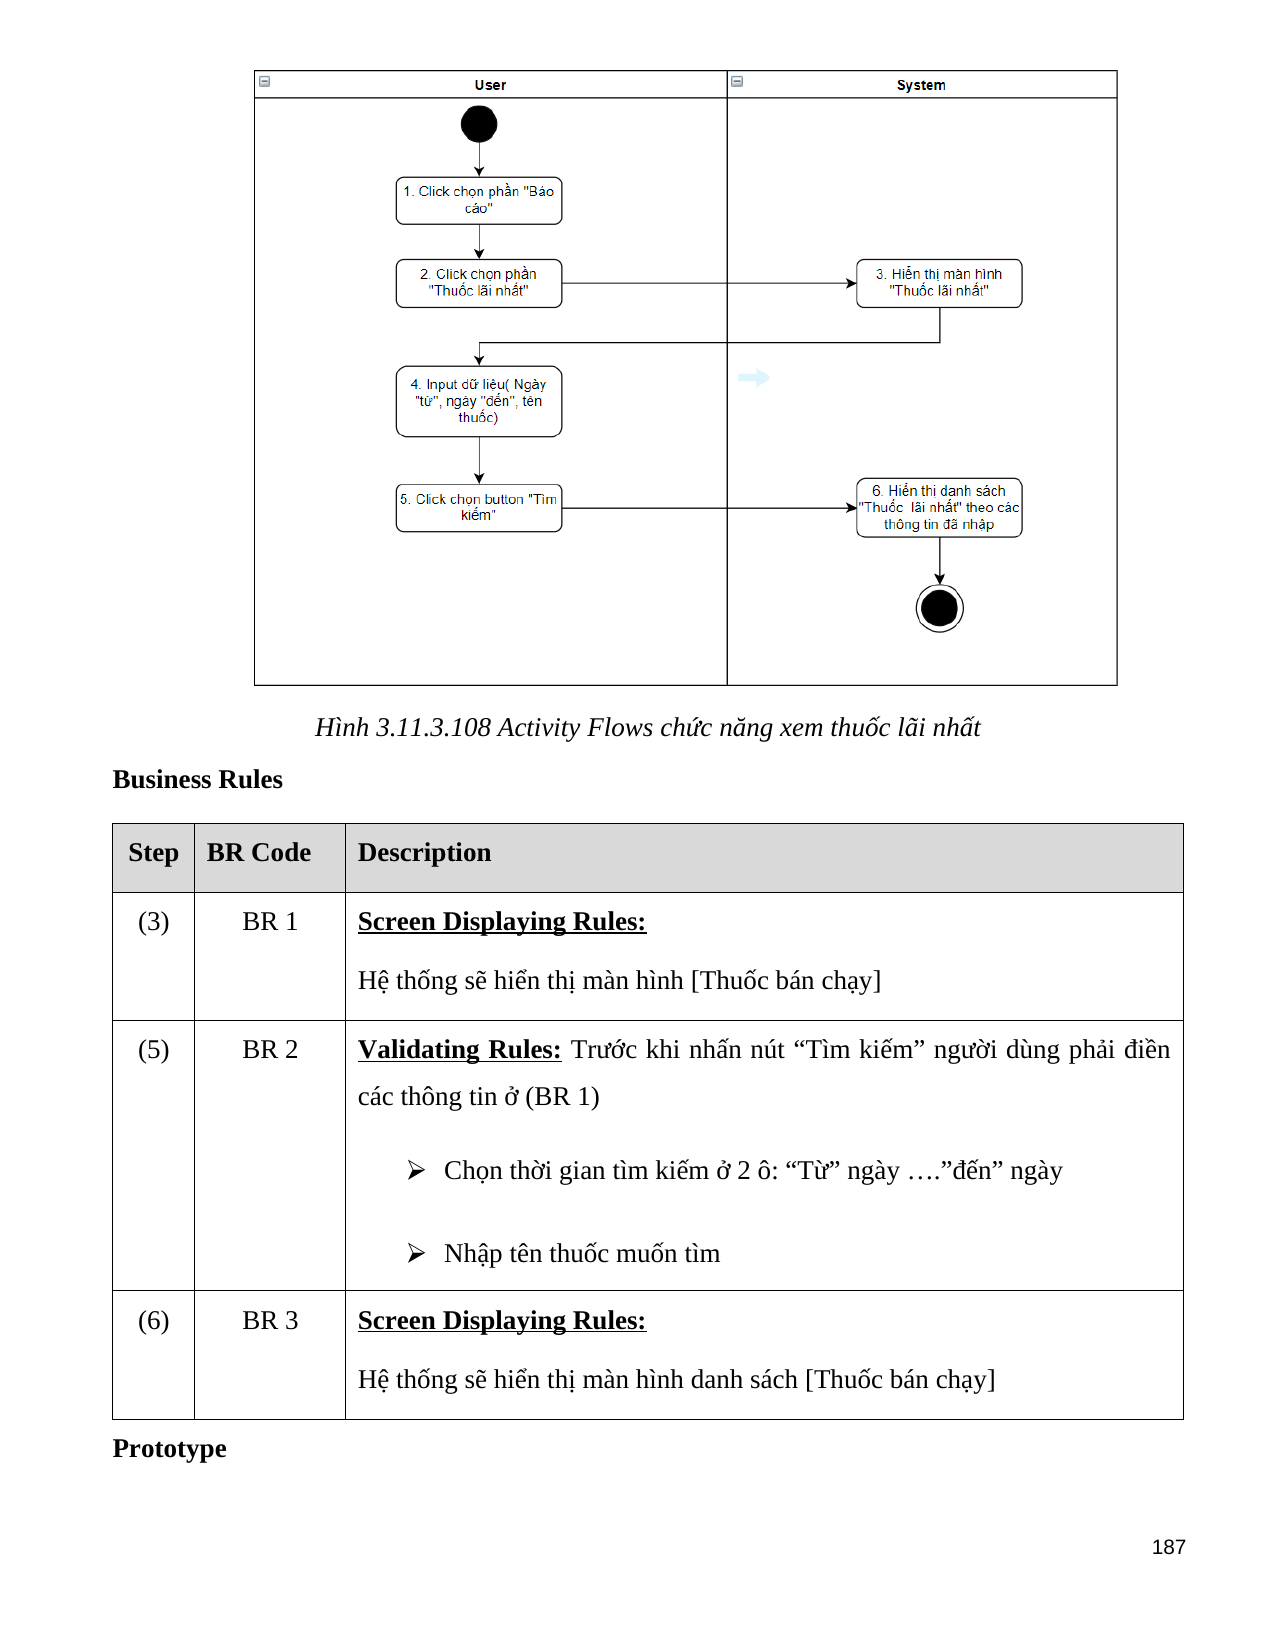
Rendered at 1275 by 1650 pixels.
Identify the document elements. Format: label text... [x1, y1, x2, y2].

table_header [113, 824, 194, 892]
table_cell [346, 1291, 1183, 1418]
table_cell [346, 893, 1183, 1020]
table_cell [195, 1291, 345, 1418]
picture [254, 68, 1120, 687]
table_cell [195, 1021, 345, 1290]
text Business Rules [112, 763, 1186, 794]
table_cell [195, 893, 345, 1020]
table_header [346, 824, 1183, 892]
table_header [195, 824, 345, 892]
text Prototype [112, 1432, 1186, 1463]
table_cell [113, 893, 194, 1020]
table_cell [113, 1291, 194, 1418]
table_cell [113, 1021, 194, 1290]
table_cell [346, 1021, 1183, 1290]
